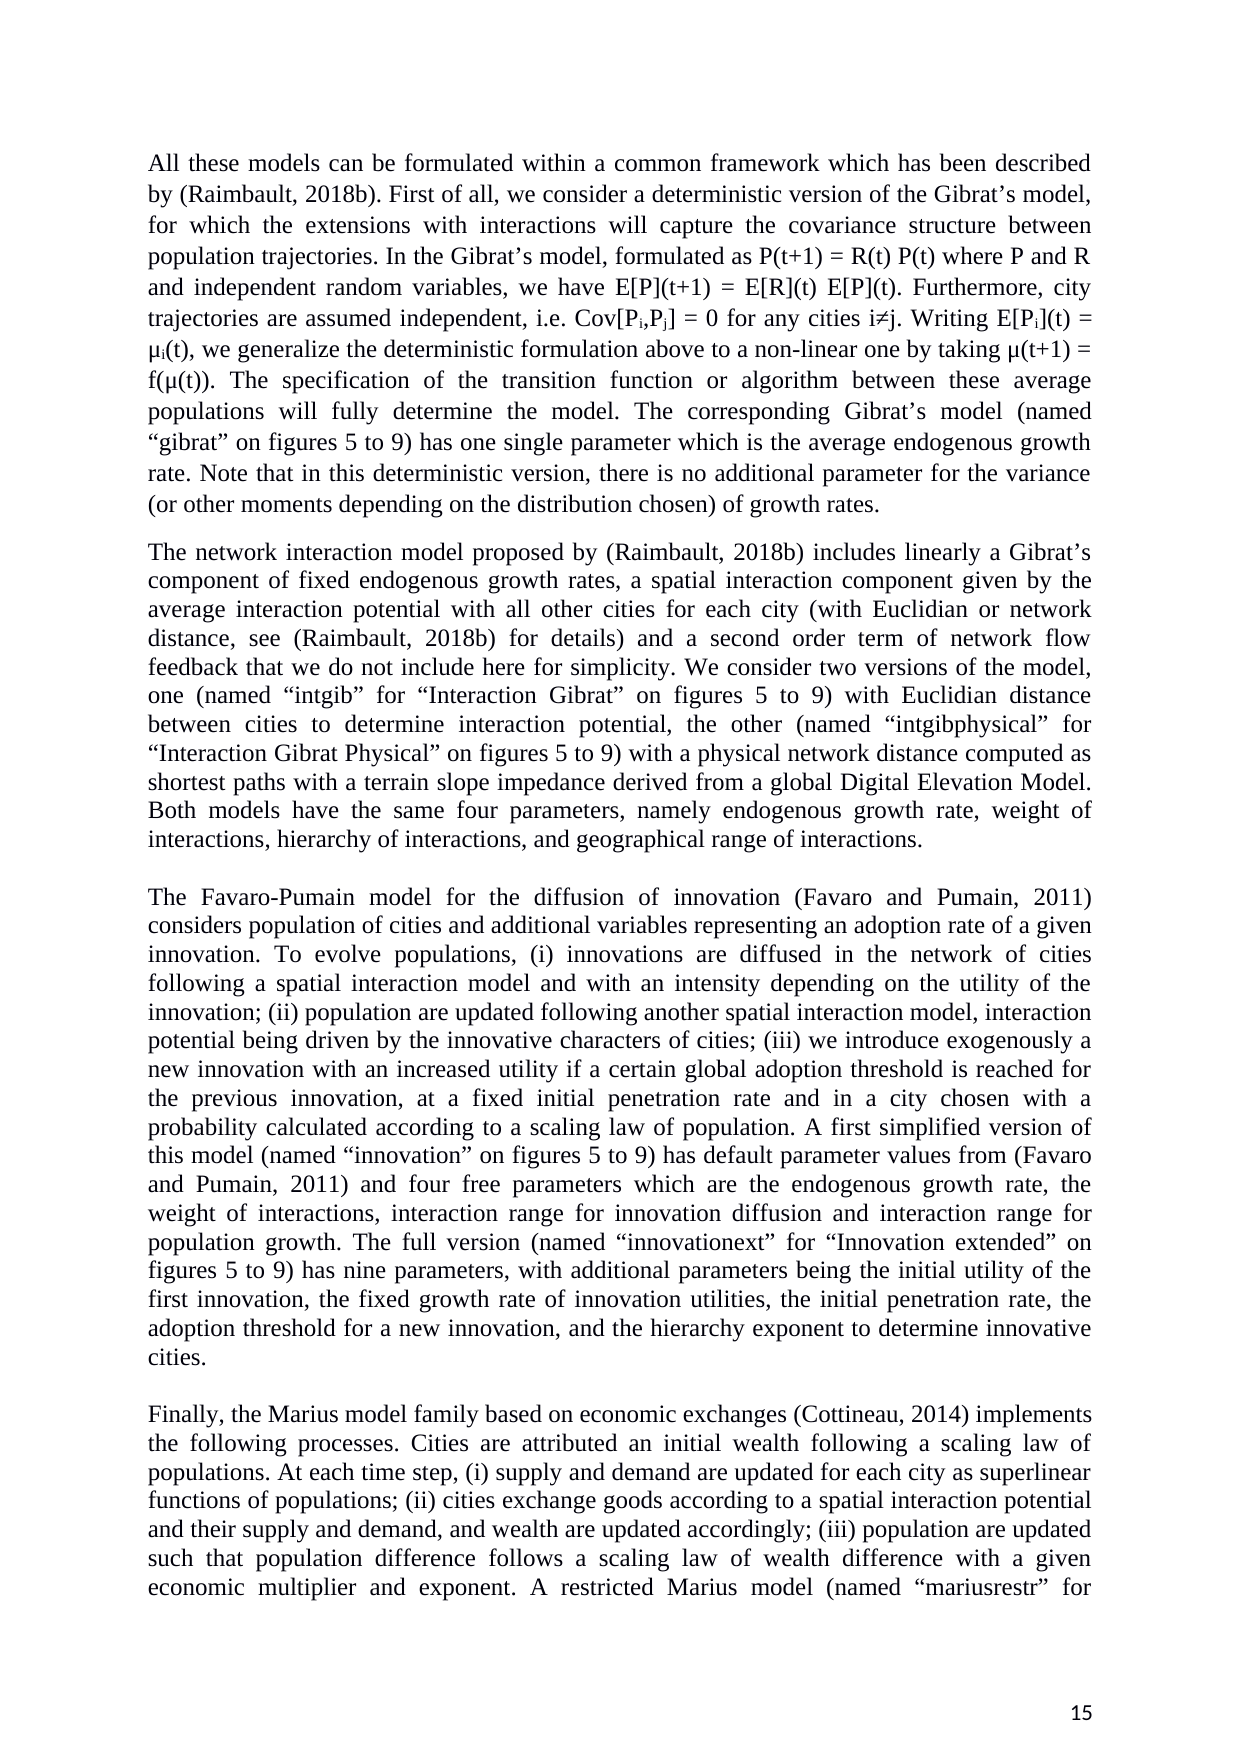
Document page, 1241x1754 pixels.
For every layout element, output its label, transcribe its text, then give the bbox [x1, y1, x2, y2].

text The Favaro-Pumain model for the diffusion of innovation (Favaro and Pumain, 2011) considers population of cities and additional variables representing an adoption rate of a given innovation. To evolve populations, (i) innovations are diffused in the network of cities following a spatial interaction model and with an intensity depending on the utility of the innovation; (ii) population are updated following another spatial interaction model, interaction potential being driven by the innovative characters of cities; (iii) we introduce exogenously a new innovation with an increased utility if a certain global adoption threshold is reached for the previous innovation, at a fixed initial penetration rate and in a city chosen with a probability calculated according to a scaling law of population. A first simplified version of this model (named “innovation” on figures 5 to 9) has default parameter values from (Favaro and Pumain, 2011) and four free parameters which are the endogenous growth rate, the weight of interactions, interaction range for innovation diffusion and interaction range for population growth. The full version (named “innovationext” for “Innovation extended” on figures 5 to 9) has nine parameters, with additional parameters being the initial utility of the first innovation, the fixed growth rate of innovation utilities, the initial penetration rate, the adoption threshold for a new innovation, and the hierarchy exponent to determine innovative cities. [148, 882, 1093, 1371]
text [148, 1399, 1093, 1601]
text The network interaction model proposed by (Raimbault, 2018b) includes linearly a Gibrat’s component of fixed endogenous growth rates, a spatial interaction component given by the average interaction potential with all other cities for each city (with Euclidian or network distance, see (Raimbault, 2018b) for details) and a second order term of network flow feedback that we do not include here for simplicity. We consider two versions of the model, one (named “intgib” for “Interaction Gibrat” on figures 5 to 9) with Euclidian distance between cities to determine interaction potential, the other (named “intgibphysical” for “Interaction Gibrat Physical” on figures 5 to 9) with a physical network distance computed as shortest paths with a terrain slope impedance derived from a global Digital Elevation Model. Both models have the same four parameters, namely endogenous growth rate, weight of interactions, hierarchy of interactions, and geographical range of interactions. [148, 537, 1093, 853]
text All these models can be formulated within a common framework which has been described by (Raimbault, 2018b). First of all, we consider a deterministic version of the Gibrat’s model, for which the extensions with interactions will capture the covariance structure between population trajectories. In the Gibrat’s model, formulated as P(t+1) = R(t) P(t) where P and R and independent random variables, we have E[P](t+1) = E[R](t) E[P](t). Furthermore, city trajectories are assumed independent, i.e. Cov[Pi,Pj] = 0 for any cities i≠j. Writing E[Pi](t) = μi(t), we generalize the deterministic formulation above to a non-linear one by taking μ(t+1) = f(μ(t)). The specification of the transition function or algorithm between these average populations will fully determine the model. The corresponding Gibrat’s model (named “gibrat” on figures 5 to 9) has one single parameter which is the average endogenous growth rate. Note that in this deterministic version, there is no additional parameter for the variance (or other moments depending on the distribution chosen) of growth rates. [148, 148, 1093, 518]
